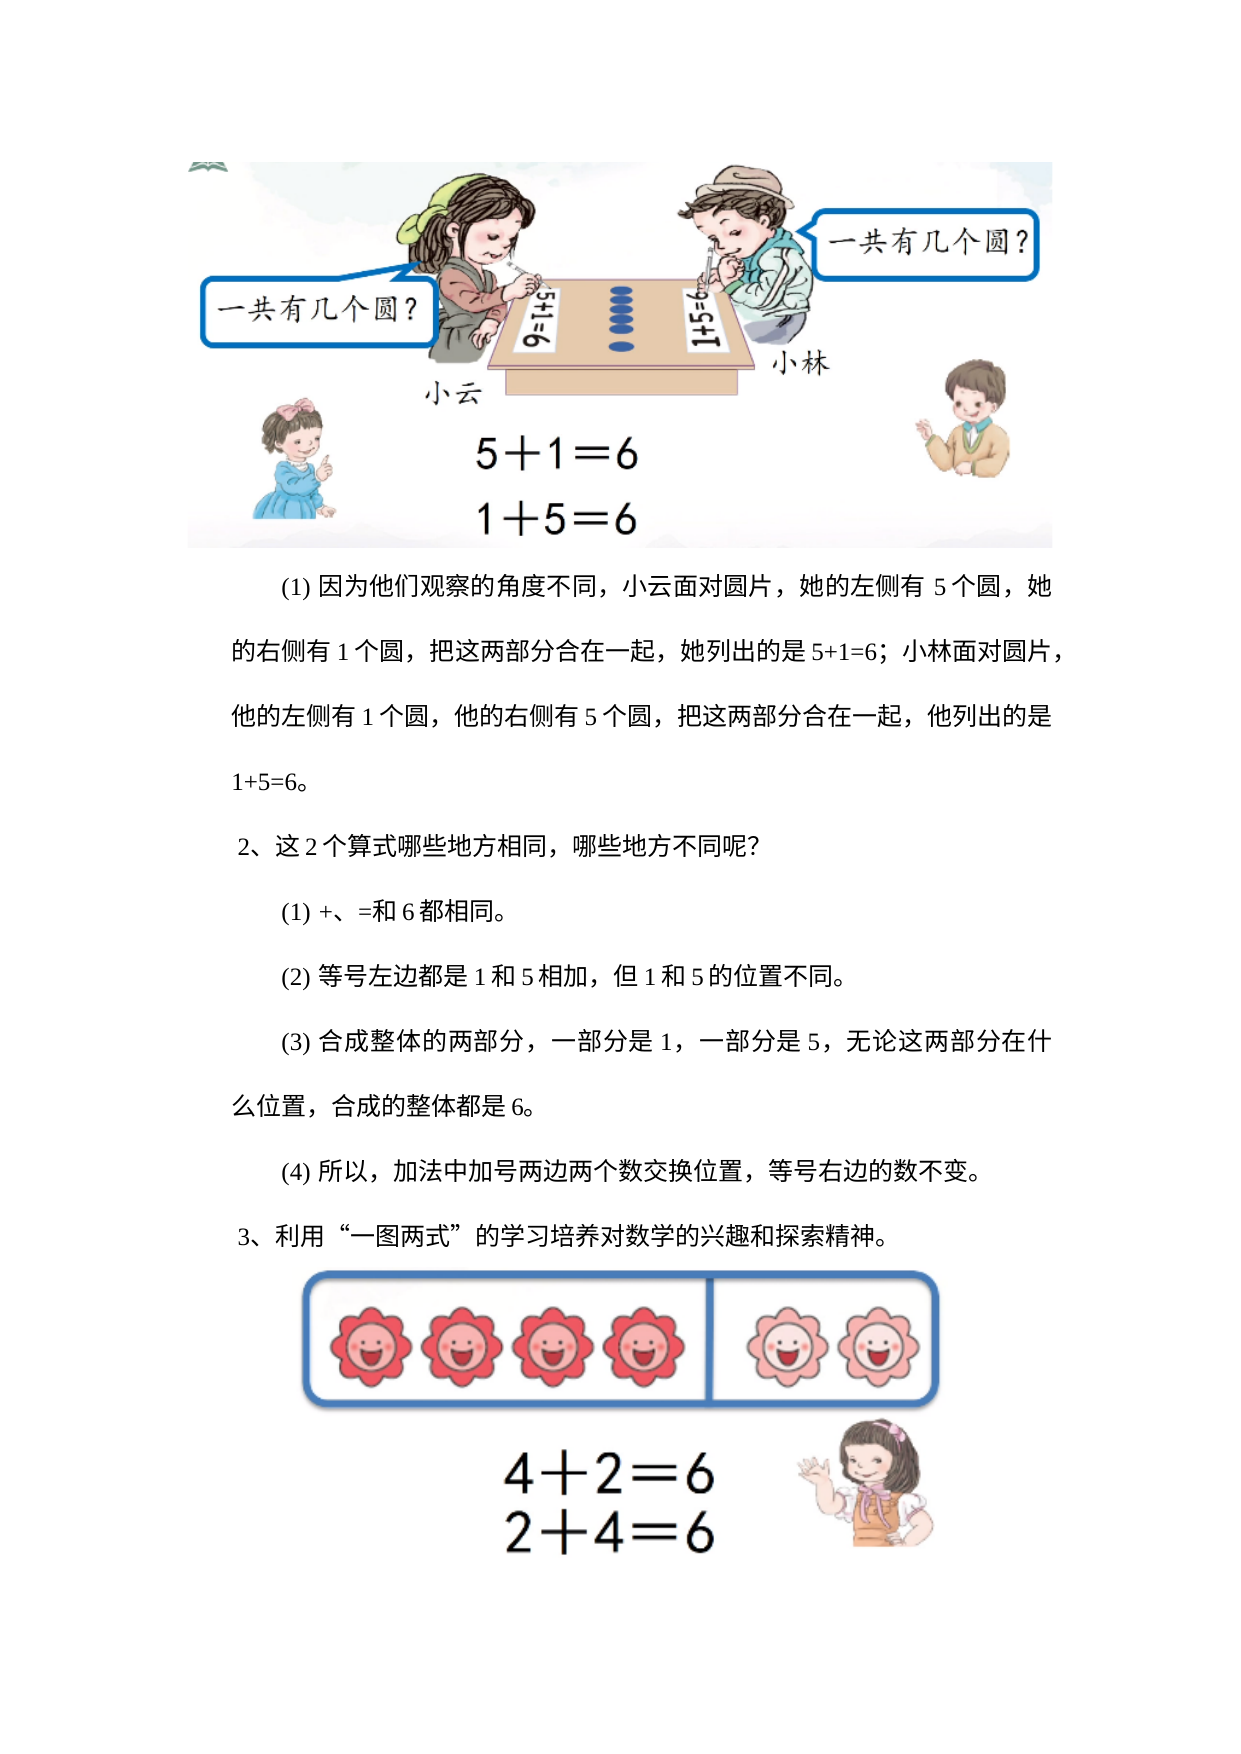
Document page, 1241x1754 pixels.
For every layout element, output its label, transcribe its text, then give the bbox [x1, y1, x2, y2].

list 合成整体的两部分，一部分是1，一部分是5，无论这两部分在什么位置，合成的整体都是6。 [231, 1007, 1053, 1137]
list 等号左边都是1和5相加，但1和5的位置不同。 [231, 942, 1053, 1007]
list 因为他们观察的角度不同，小云面对圆片，她的左侧有5个圆，她的右侧有1个圆，把这两部分合在一起，她列出的是5+1=6；小林面对圆片，他的左侧有1个圆，他的右侧有5个圆，把这两部分合在一起，他列出的是1+5=6。 [231, 552, 1053, 812]
picture [292, 1267, 949, 1558]
list +、=和6都相同。 [231, 877, 1053, 942]
list 利用“一图两式”的学习培养对数学的兴趣和探索精神。 [187, 1202, 1053, 1267]
list 这2个算式哪些地方相同，哪些地方不同呢？ [187, 812, 1053, 877]
picture [187, 162, 1053, 548]
list 所以，加法中加号两边两个数交换位置，等号右边的数不变。 [231, 1137, 1053, 1202]
